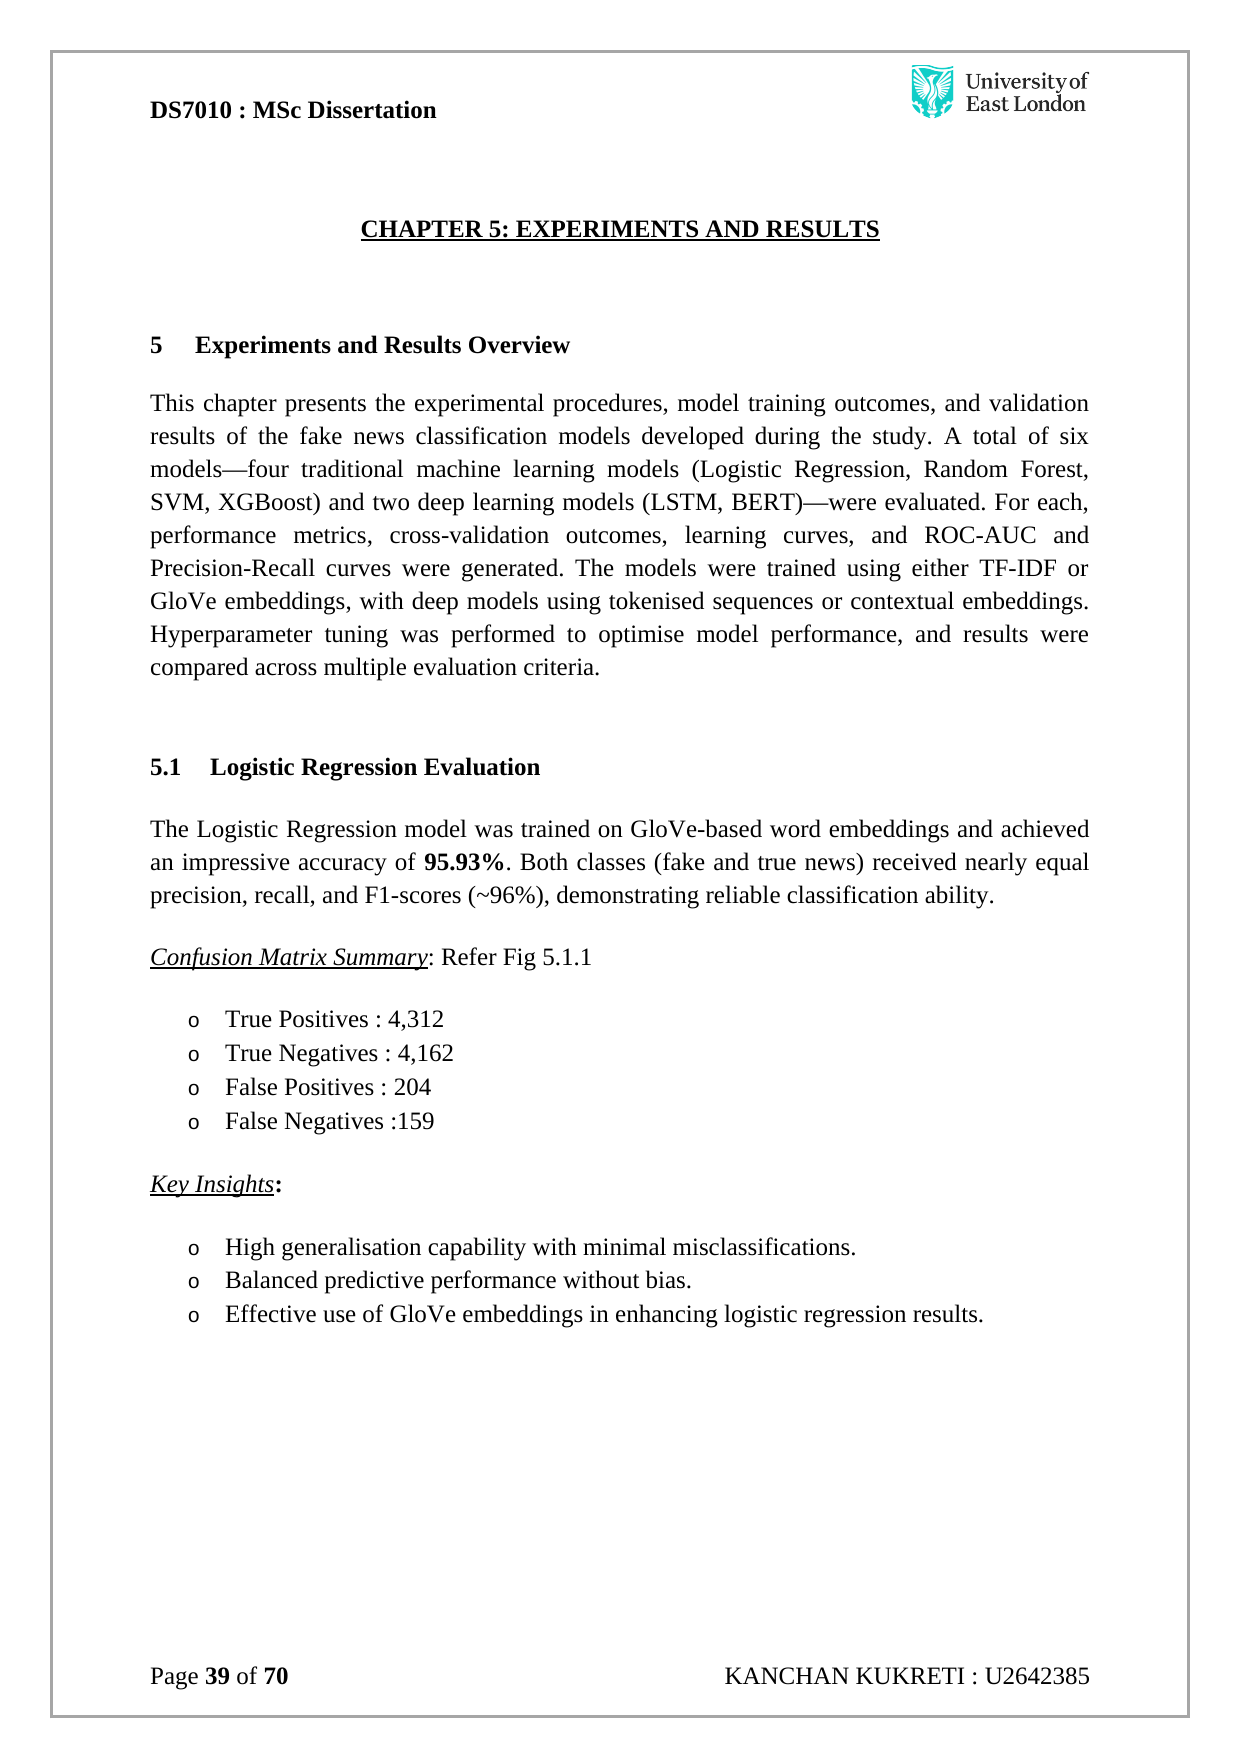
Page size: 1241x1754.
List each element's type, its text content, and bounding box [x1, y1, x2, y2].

text This chapter presents the experimental procedures, model training outcomes, and validation results of the fake news classification models developed during the study. A total of six models—four traditional machine learning models (Logistic Regression, Random Forest, SVM, XGBoost) and two deep learning models (LSTM, BERT)—were evaluated. For each, performance metrics, cross-validation outcomes, learning curves, and ROC-AUC and Precision-Recall curves were generated. The models were trained using either TF-IDF or GloVe embeddings, with deep models using tokenised sequences or contextual embeddings. Hyperparameter tuning was performed to optimise model performance, and results were compared across multiple evaluation criteria. [150, 388, 1090, 681]
list True Negatives : 4,162 [187, 1038, 1090, 1068]
list Effective use of GloVe embeddings in enhancing logistic regression results. [187, 1299, 1090, 1329]
list True Positives : 4,312 [187, 1004, 1090, 1034]
picture [911, 65, 1090, 119]
list Balanced predictive performance without bias. [187, 1266, 1090, 1295]
list False Positives : 204 [187, 1072, 1090, 1102]
list High generalisation capability with minimal misclassifications. [187, 1232, 1090, 1261]
text Key Insights: [150, 1169, 1090, 1198]
text CHAPTER 5: EXPERIMENTS AND RESULTS [150, 214, 1090, 243]
text The Logistic Regression model was trained on GloVe-based word embeddings and achieved an impressive accuracy of 95.93%. Both classes (fake and true news) received nearly equal precision, recall, and F1-scores (~96%), demonstrating reliable classification ability. [150, 814, 1090, 909]
subtitle Logistic Regression Evaluation [150, 752, 1090, 781]
subtitle Experiments and Results Overview [150, 330, 1090, 359]
text Confusion Matrix Summary: Refer Fig 5.1.1 [150, 942, 1090, 971]
list False Negatives :159 [187, 1106, 1090, 1136]
